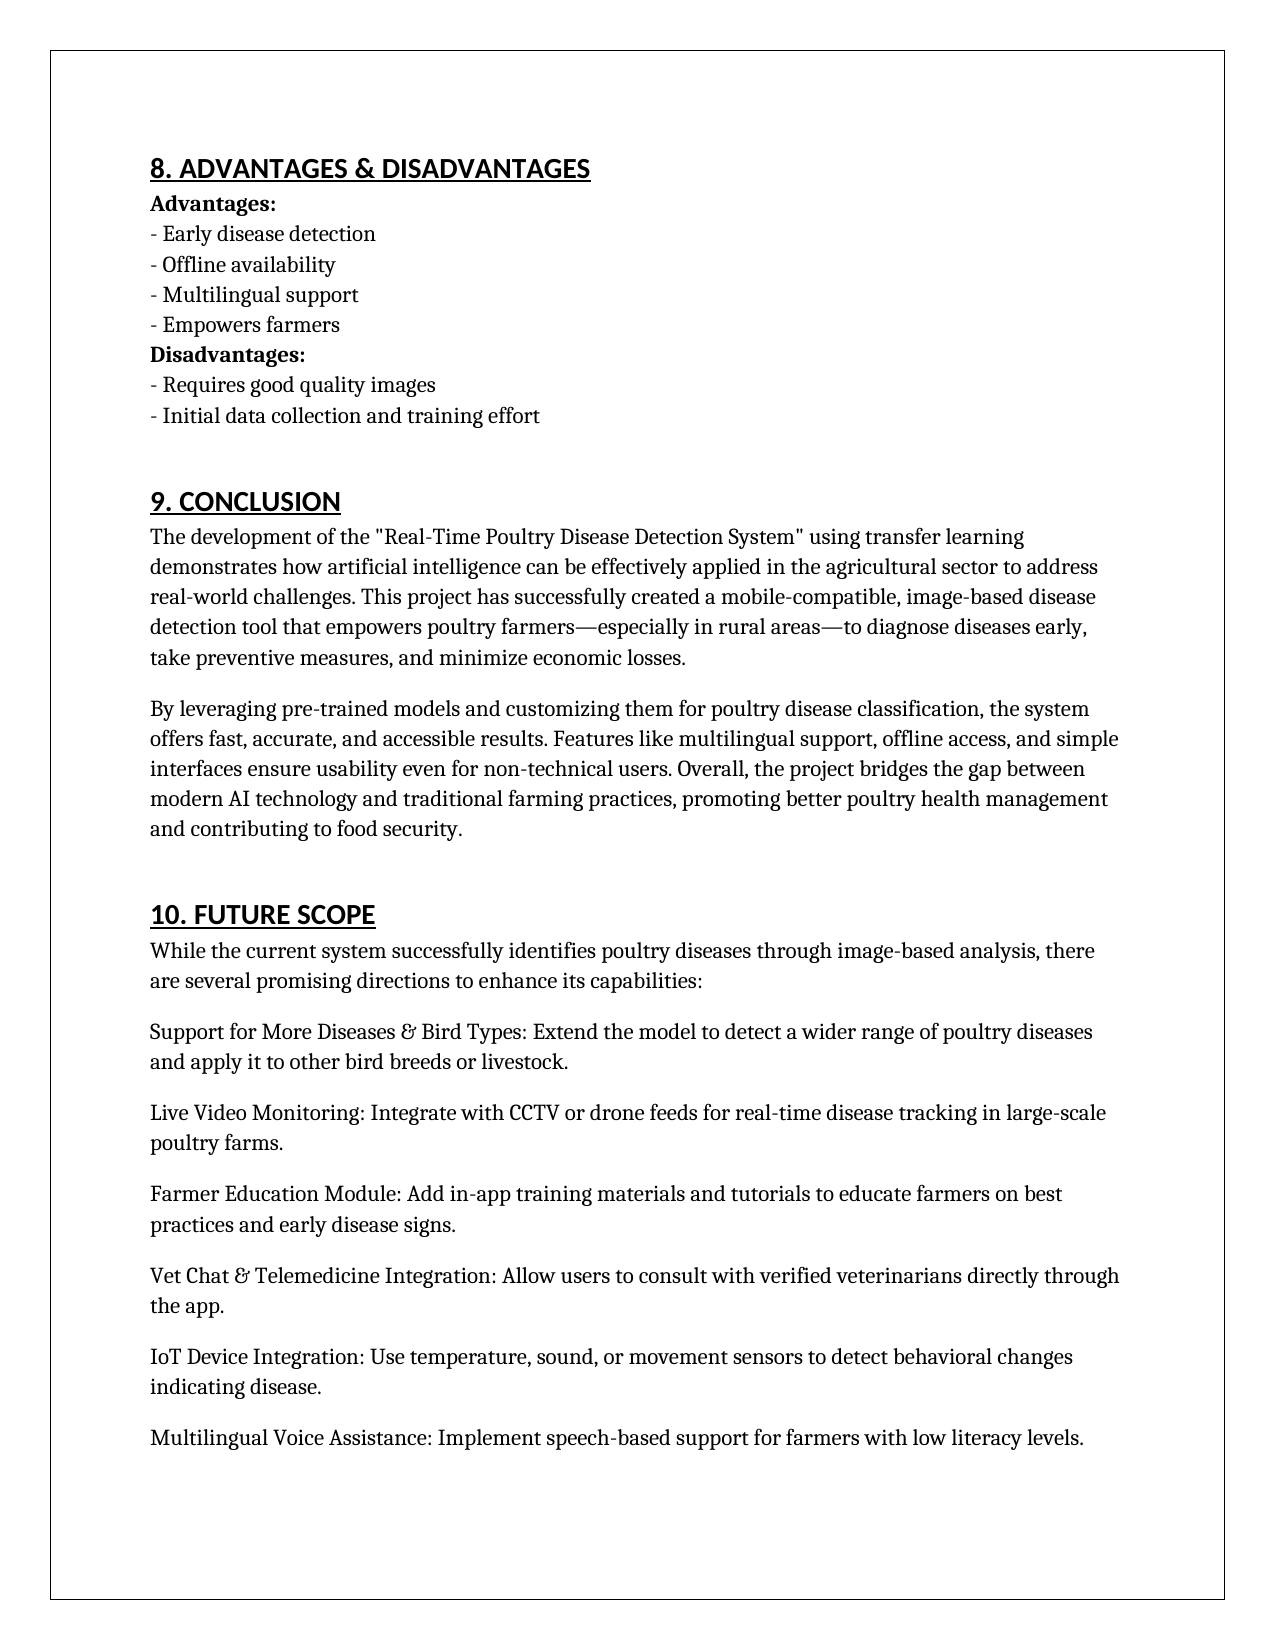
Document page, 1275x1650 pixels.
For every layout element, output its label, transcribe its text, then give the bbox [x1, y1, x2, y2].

text Advantages: - Early disease detection - Offline availability - Multilingual support - Empowers farmers Disadvantages: - Requires good quality images - Initial data collection and training effort [150, 191, 1125, 429]
subtitle 10. FUTURE SCOPE [150, 896, 1125, 932]
text Vet Chat & Telemedicine Integration: Allow users to consult with verified veterinarians directly through the app. [150, 1262, 1125, 1319]
text Multilingual Voice Assistance: Implement speech-based support for farmers with low literacy levels. [150, 1425, 1125, 1451]
text Support for More Diseases & Bird Types: Extend the model to detect a wider range of poultry diseases and apply it to other bird breeds or livestock. [150, 1019, 1125, 1075]
text Farmer Education Module: Add in-app training materials and tutorials to educate farmers on best practices and early disease signs. [150, 1181, 1125, 1238]
text By leveraging pre-trained models and customizing them for poultry disease classification, the system offers fast, accurate, and accessible results. Features like multilingual support, offline access, and simple interfaces ensure usability even for non-technical users. Overall, the project bridges the gap between modern AI technology and traditional farming practices, promoting better poultry health management and contributing to food security. [150, 695, 1125, 843]
subtitle 9. CONCLUSION [150, 483, 1125, 518]
text IoT Device Integration: Use temperature, sound, or movement sensors to detect behavioral changes indicating disease. [150, 1344, 1125, 1400]
text While the current system successfully identifies poultry diseases through image-based analysis, there are several promising directions to enhance its capabilities: [150, 937, 1125, 994]
subtitle 8. ADVANTAGES & DISADVANTAGES [150, 150, 1125, 186]
text Live Video Monitoring: Integrate with CCTV or drone feeds for real-time disease tracking in large-scale poultry farms. [150, 1100, 1125, 1156]
text The development of the "Real-Time Poultry Disease Detection System" using transfer learning demonstrates how artificial intelligence can be effectively applied in the agricultural sector to address real-world challenges. This project has successfully created a mobile-compatible, image-based disease detection tool that empowers poultry farmers—especially in rural areas—to diagnose diseases early, take preventive measures, and minimize economic losses. [150, 523, 1125, 671]
